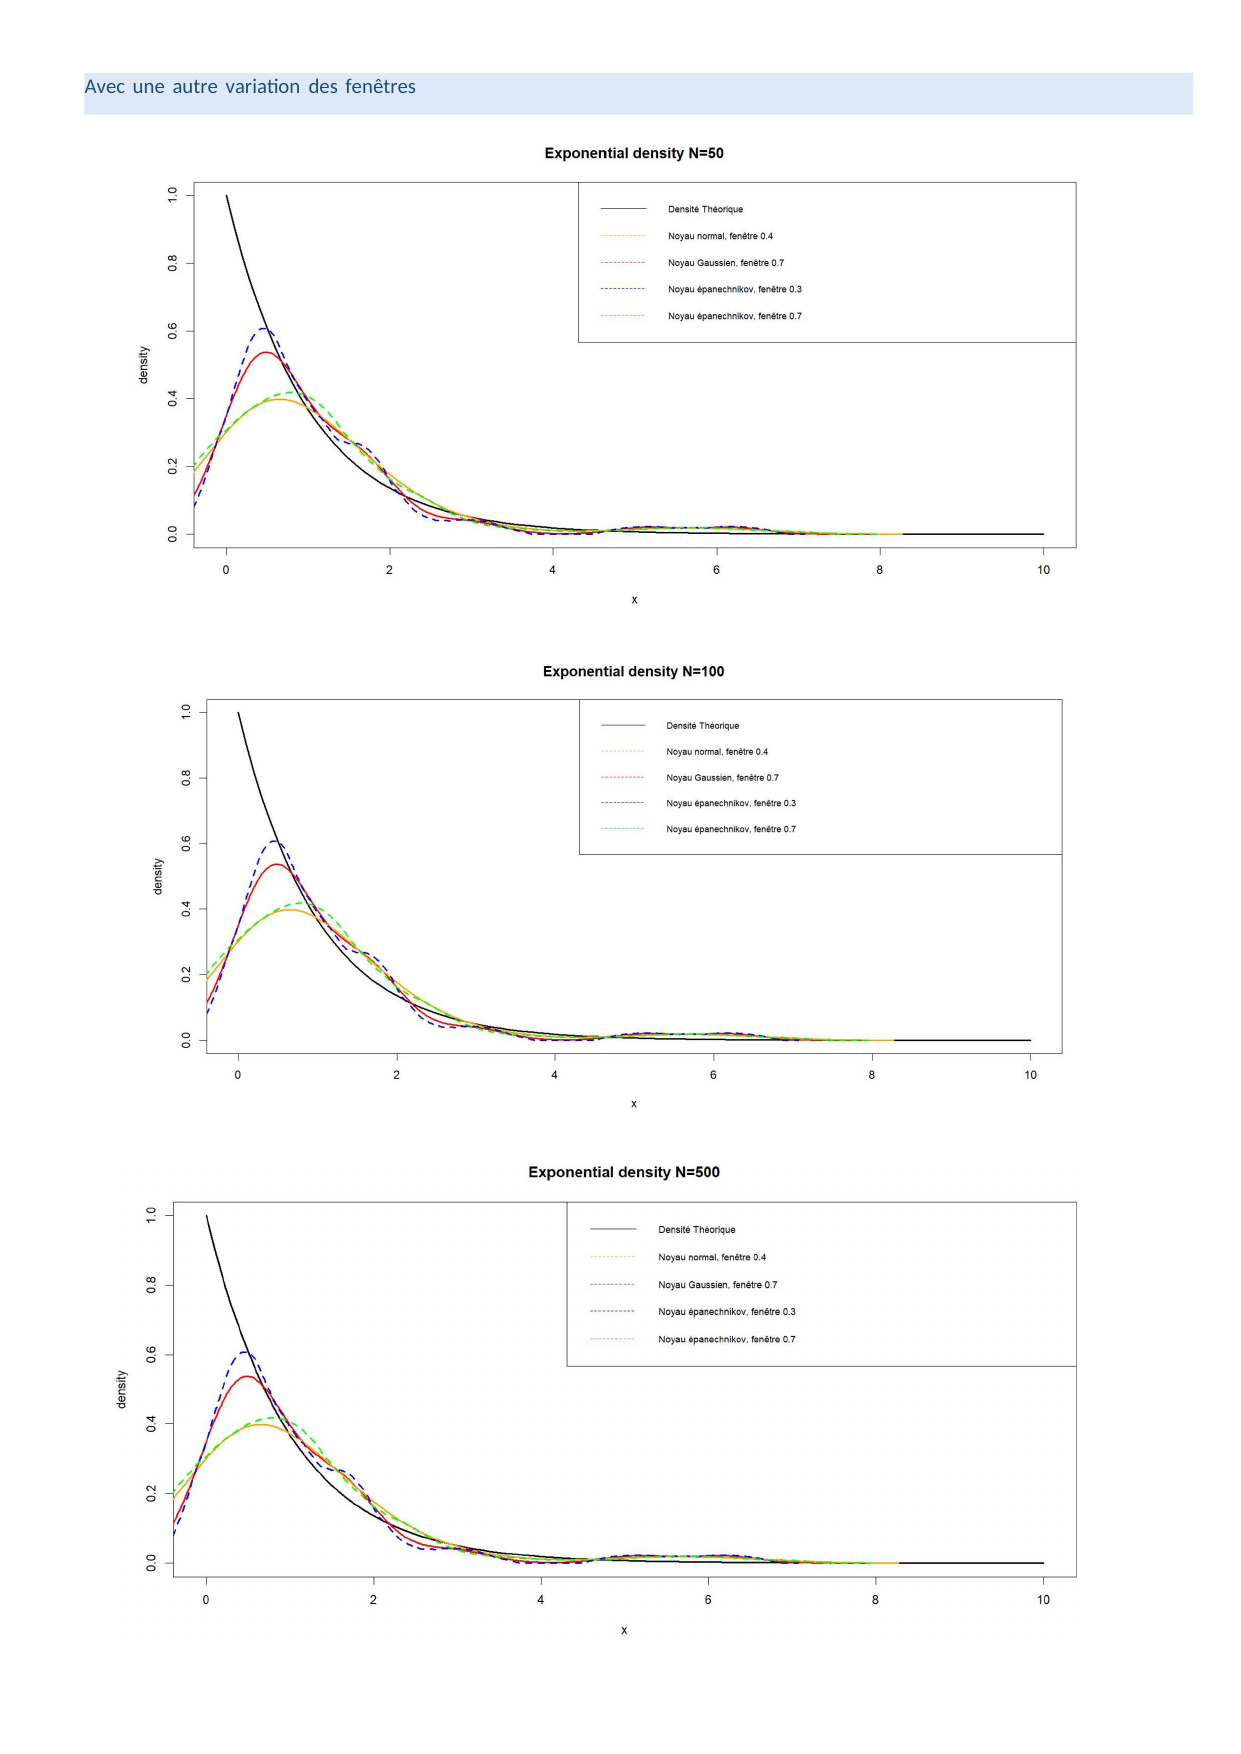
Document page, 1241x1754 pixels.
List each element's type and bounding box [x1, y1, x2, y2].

picture [148, 664, 1065, 1113]
picture [112, 1160, 1077, 1637]
picture [133, 145, 1078, 606]
